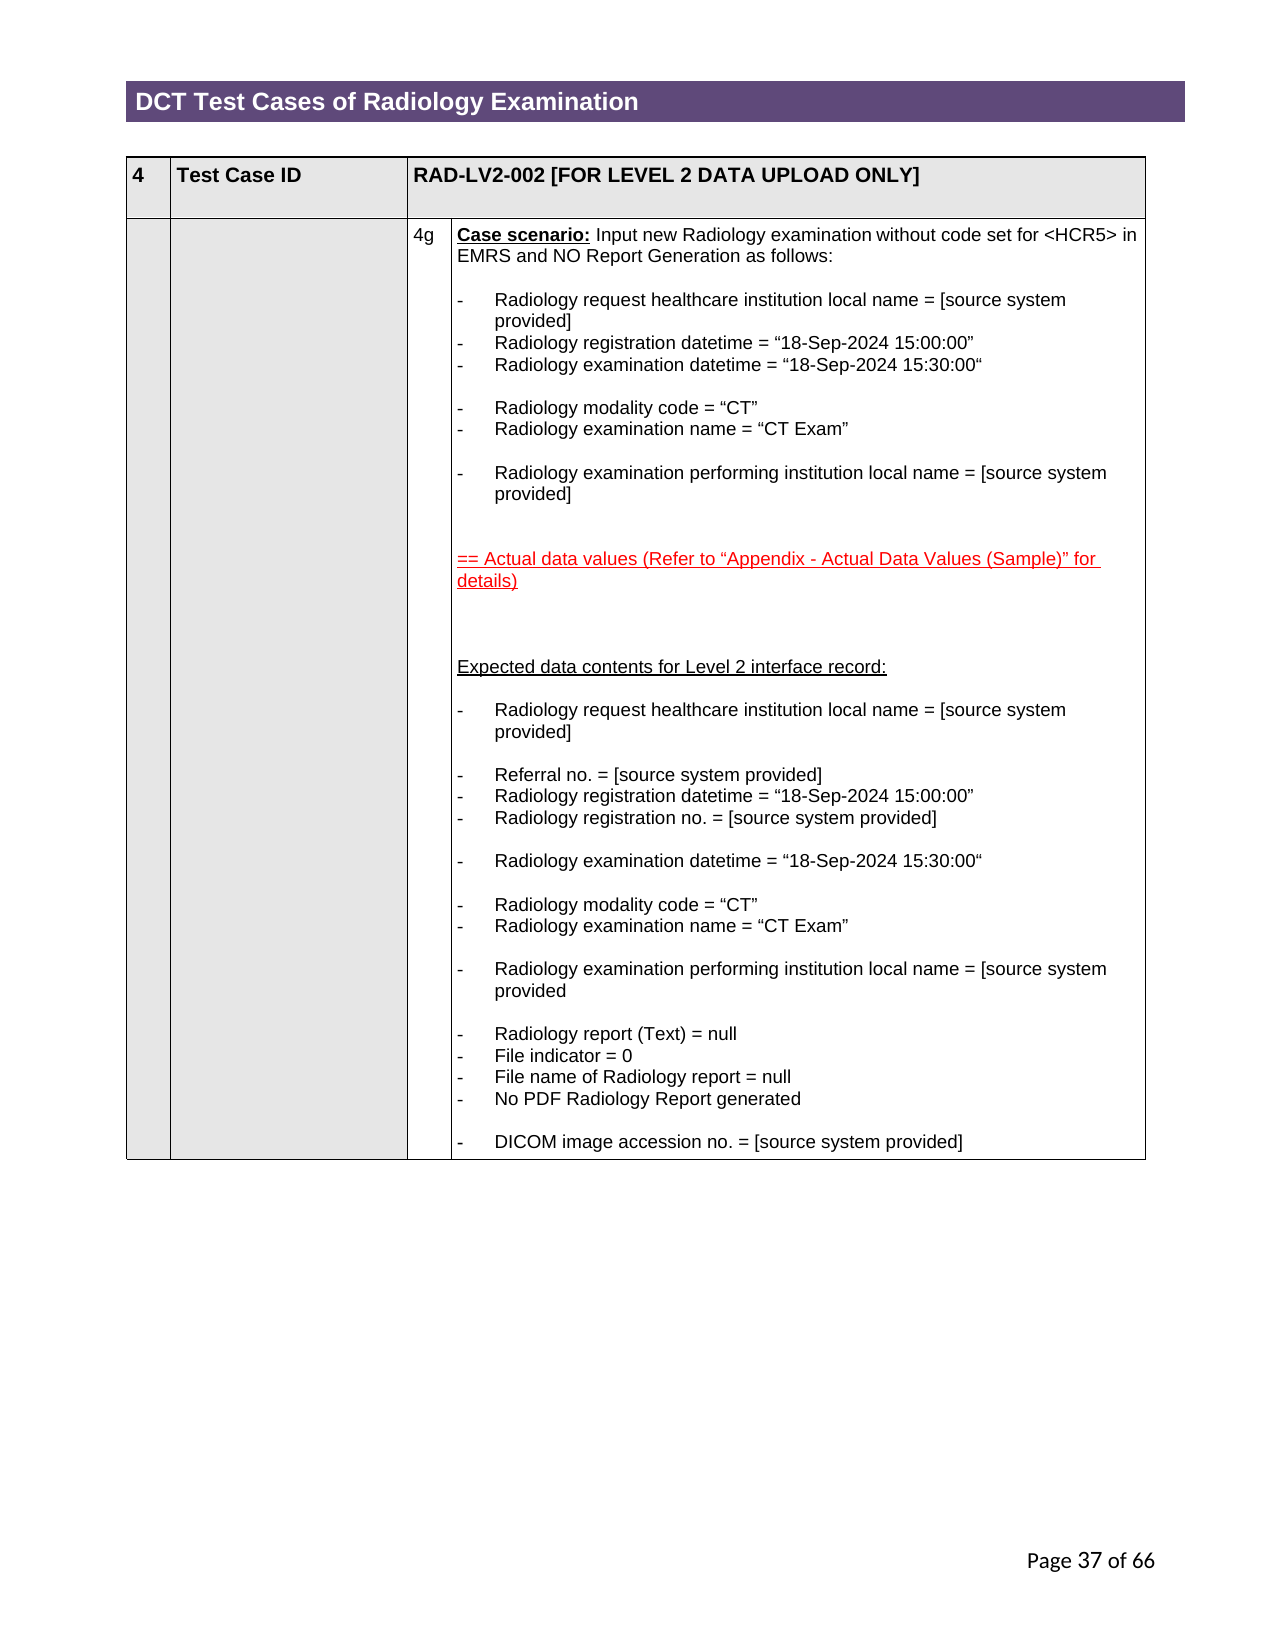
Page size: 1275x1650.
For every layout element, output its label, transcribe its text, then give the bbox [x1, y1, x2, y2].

table_cell Case scenario: Input new Radiology examination without code set for <HCR5> in EMRS and NO Report Generation as follows: Radiology request healthcare institution local name = [source system provided] Radiology registration datetime = “18-Sep-2024 15:00:00” Radiology examination datetime = “18-Sep-2024 15:30:00“ Radiology modality code = “CT” Radiology examination name = “CT Exam” Radiology examination performing institution local name = [source system provided] == Actual data values (Refer to “Appendix - Actual Data Values (Sample)” for details) Expected data contents for Level 2 interface record: Radiology request healthcare institution local name = [source system provided] Referral no. = [source system provided] Radiology registration datetime = “18-Sep-2024 15:00:00” Radiology registration no. = [source system provided] Radiology examination datetime = “18-Sep-2024 15:30:00“ Radiology modality code = “CT” Radiology examination name = “CT Exam” Radiology examination performing institution local name = [source system provided Radiology report (Text) = null File indicator = 0 File name of Radiology report = null No PDF Radiology Report generated DICOM image accession no. = [source system provided] [452, 219, 1145, 1159]
table_cell 4g [408, 219, 451, 1159]
table_header RAD-LV2-002 [FOR LEVEL 2 DATA UPLOAD ONLY] [408, 158, 1145, 217]
table_header Test Case ID [171, 158, 407, 217]
table_header 4 [127, 158, 170, 217]
